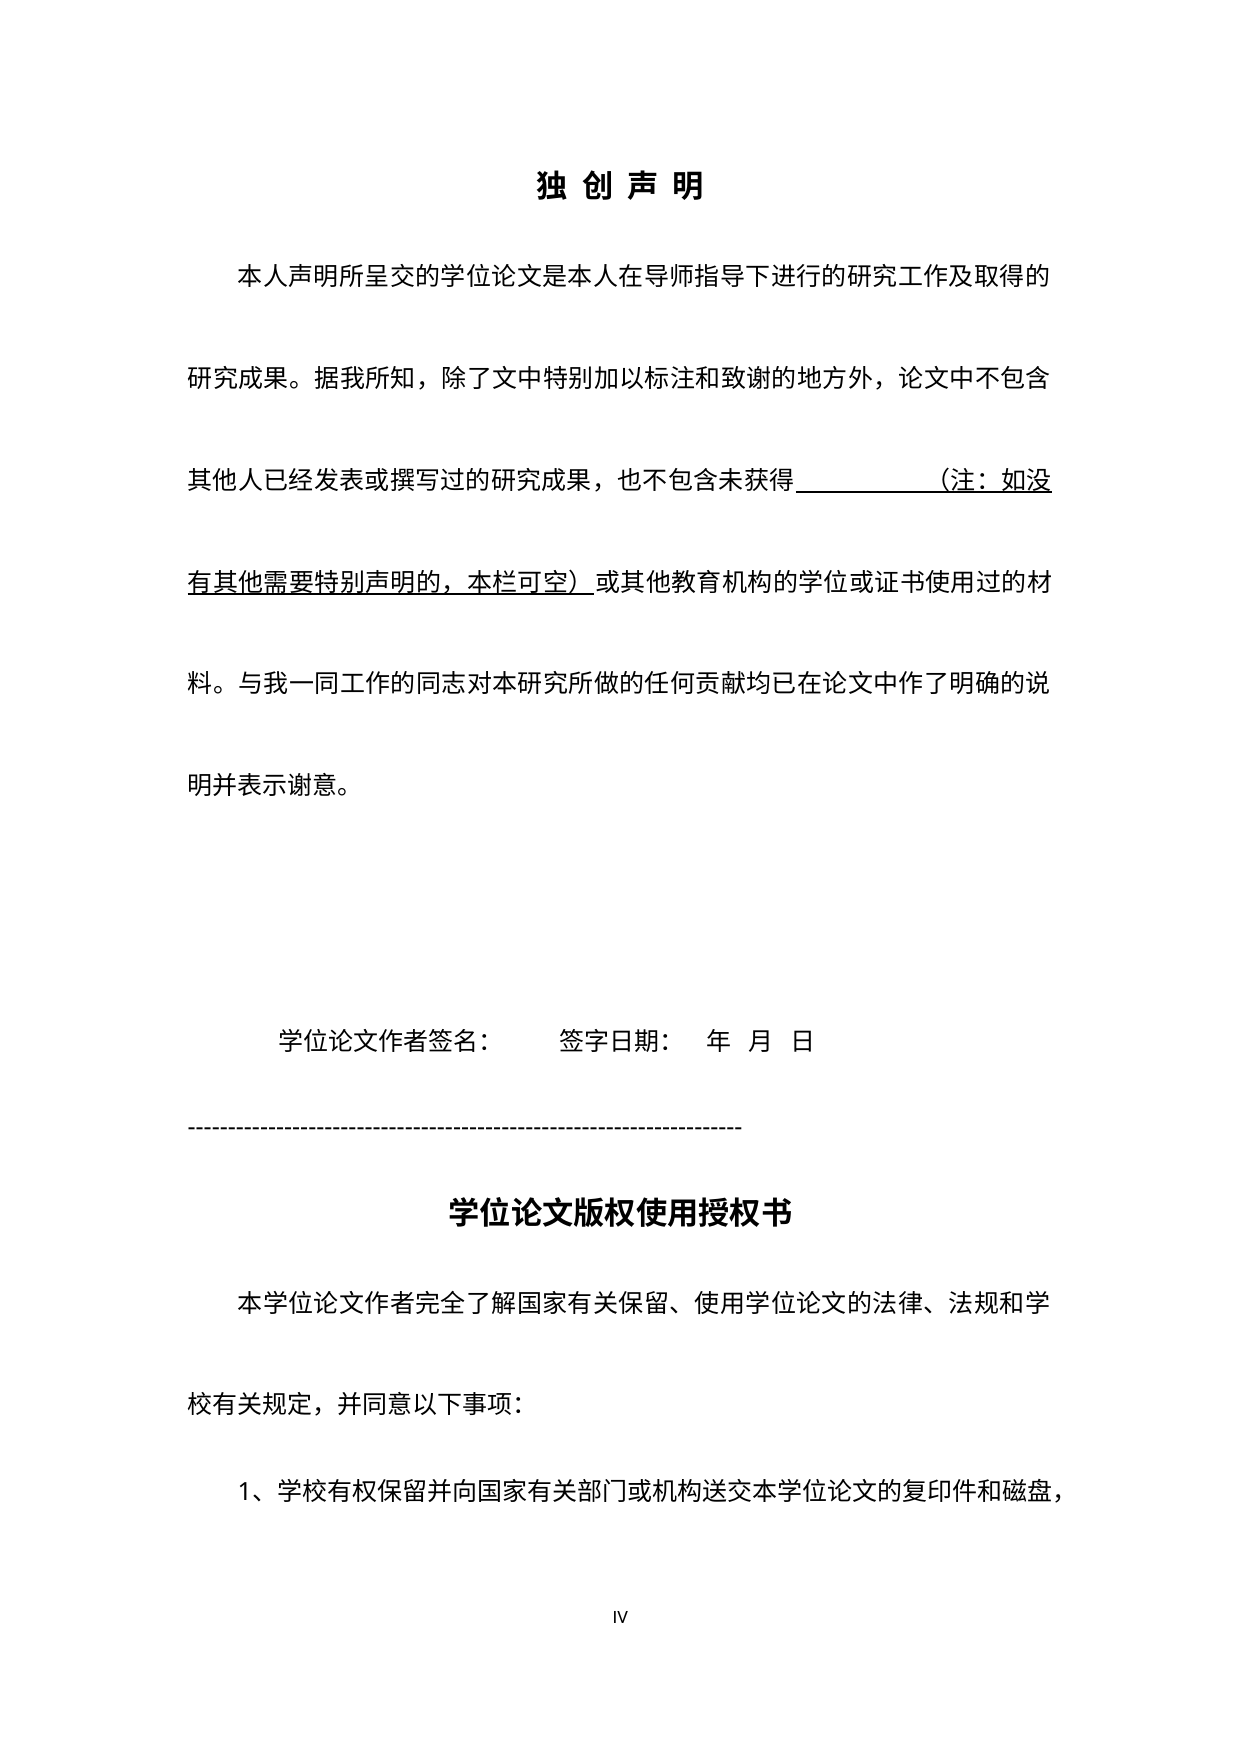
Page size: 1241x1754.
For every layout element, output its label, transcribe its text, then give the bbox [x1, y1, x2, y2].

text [187, 1455, 1053, 1523]
text 独 创 声 明 [187, 150, 1053, 218]
text --------------------------------------------------------------------- [187, 1092, 1053, 1160]
text 本学位论文作者完全了解国家有关保留、使用学位论文的法律、法规和学校有关规定，并同意以下事项： [187, 1267, 1053, 1437]
text 学位论文版权使用授权书 [187, 1177, 1053, 1244]
text 学位论文作者签名： 签字日期： 年 月 日 [187, 1006, 1053, 1074]
text 本人声明所呈交的学位论文是本人在导师指导下进行的研究工作及取得的研究成果。据我所知，除了文中特别加以标注和致谢的地方外，论文中不包含其他人已经发表或撰写过的研究成果，也不包含未获得 （注：如没有其他需要特别声明的，本栏可空）或其他教育机构的学位或证书使用过的材料。与我一同工作的同志对本研究所做的任何贡献均已在论文中作了明确的说明并表示谢意。 [187, 241, 1053, 818]
